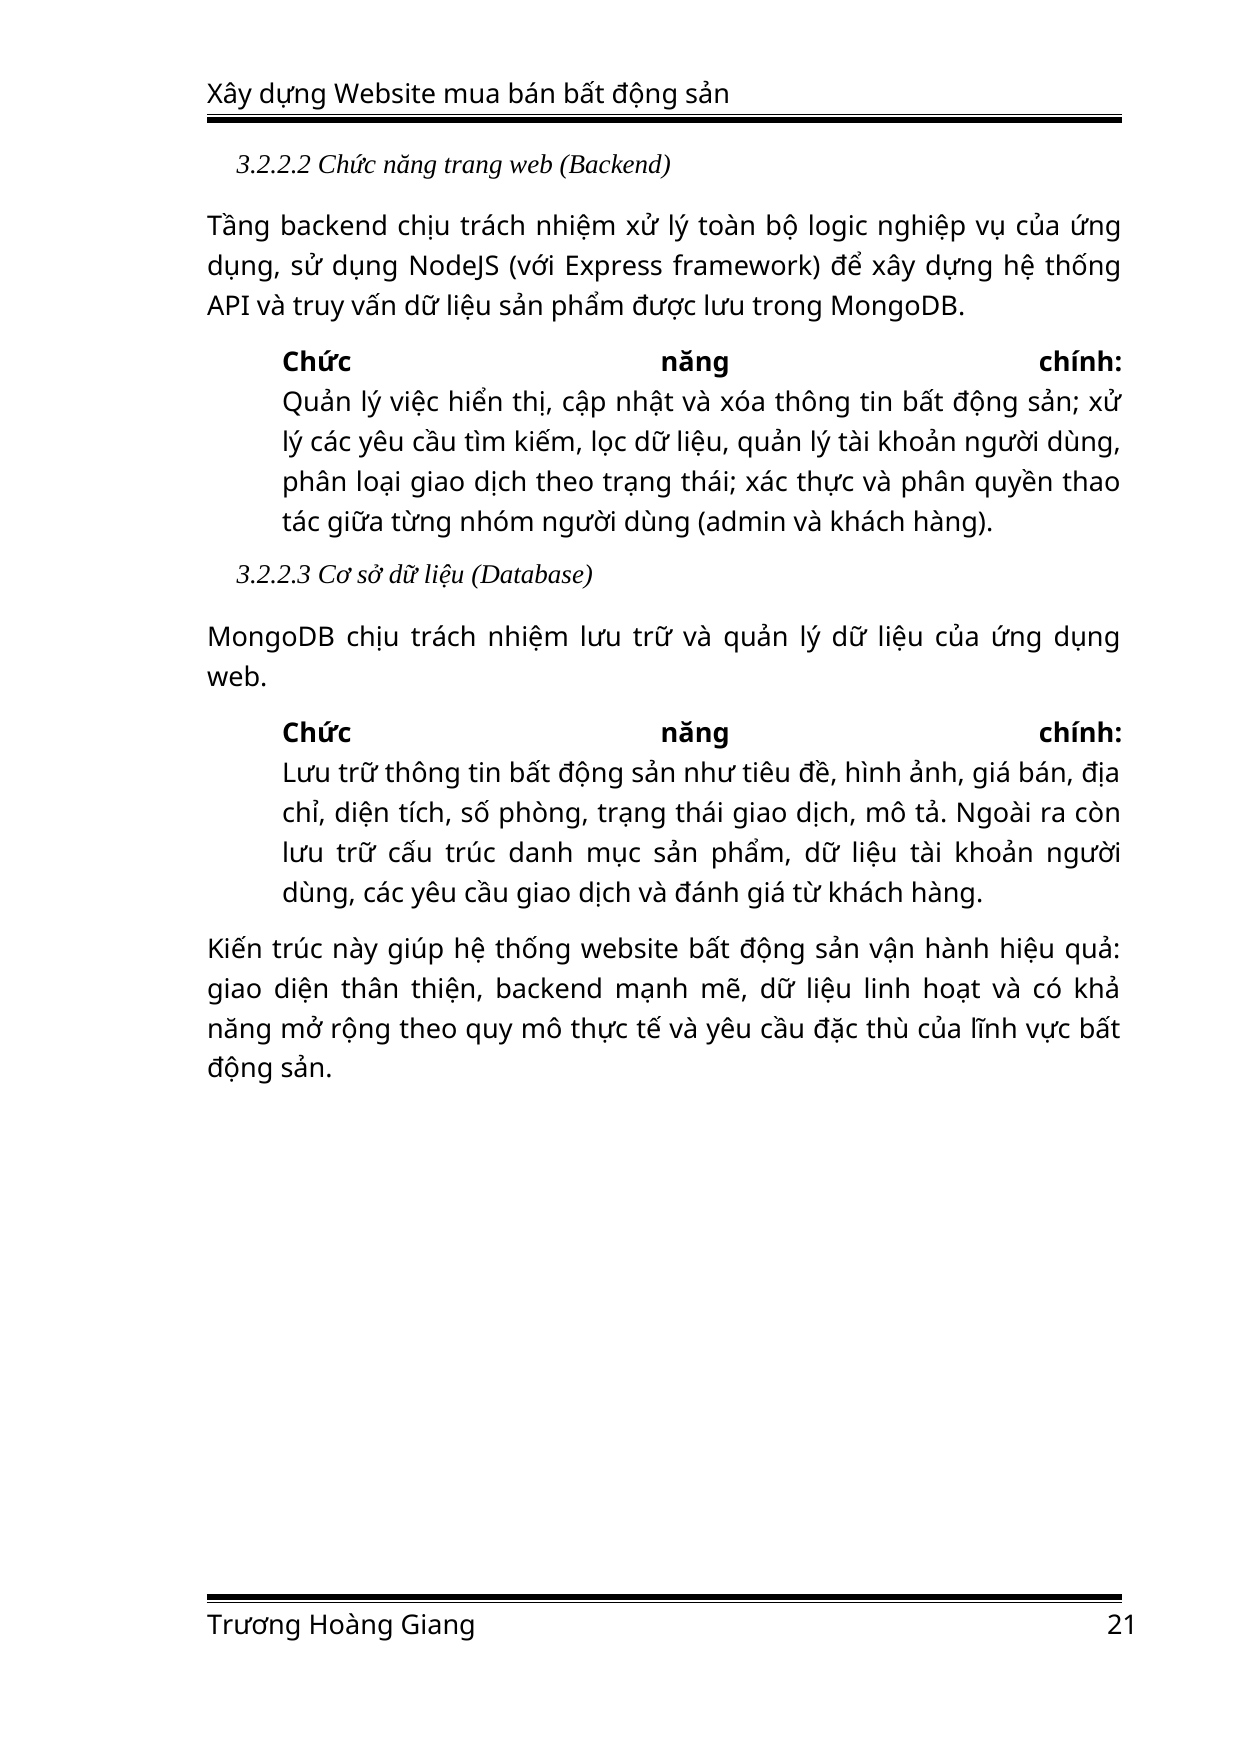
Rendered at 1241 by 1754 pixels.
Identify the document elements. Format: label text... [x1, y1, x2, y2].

text Kiến trúc này giúp hệ thống website bất động sản vận hành hiệu quả: giao diện thân thiện, backend mạnh mẽ, dữ liệu linh hoạt và có khả năng mở rộng theo quy mô thực tế và yêu cầu đặc thù của lĩnh vực bất động sản. [207, 929, 1122, 1086]
text Tầng backend chịu trách nhiệm xử lý toàn bộ logic nghiệp vụ của ứng dụng, sử dụng NodeJS (với Express framework) để xây dựng hệ thống API và truy vấn dữ liệu sản phẩm được lưu trong MongoDB. [207, 207, 1122, 323]
text Chức năng chính: Lưu trữ thông tin bất động sản như tiêu đề, hình ảnh, giá bán, địa chỉ, diện tích, số phòng, trạng thái giao dịch, mô tả. Ngoài ra còn lưu trữ cấu trúc danh mục sản phẩm, dữ liệu tài khoản người dùng, các yêu cầu giao dịch và đánh giá từ khách hàng. [282, 714, 1122, 910]
text MongoDB chịu trách nhiệm lưu trữ và quản lý dữ liệu của ứng dụng web. [207, 618, 1122, 694]
subtitle Chức năng trang web (Backend) [236, 148, 1122, 179]
text Chức năng chính: Quản lý việc hiển thị, cập nhật và xóa thông tin bất động sản; xử lý các yêu cầu tìm kiếm, lọc dữ liệu, quản lý tài khoản người dùng, phân loại giao dịch theo trạng thái; xác thực và phân quyền thao tác giữa từng nhóm người dùng (admin và khách hàng). [282, 343, 1122, 539]
subtitle Cơ sở dữ liệu (Database) [236, 558, 1122, 590]
